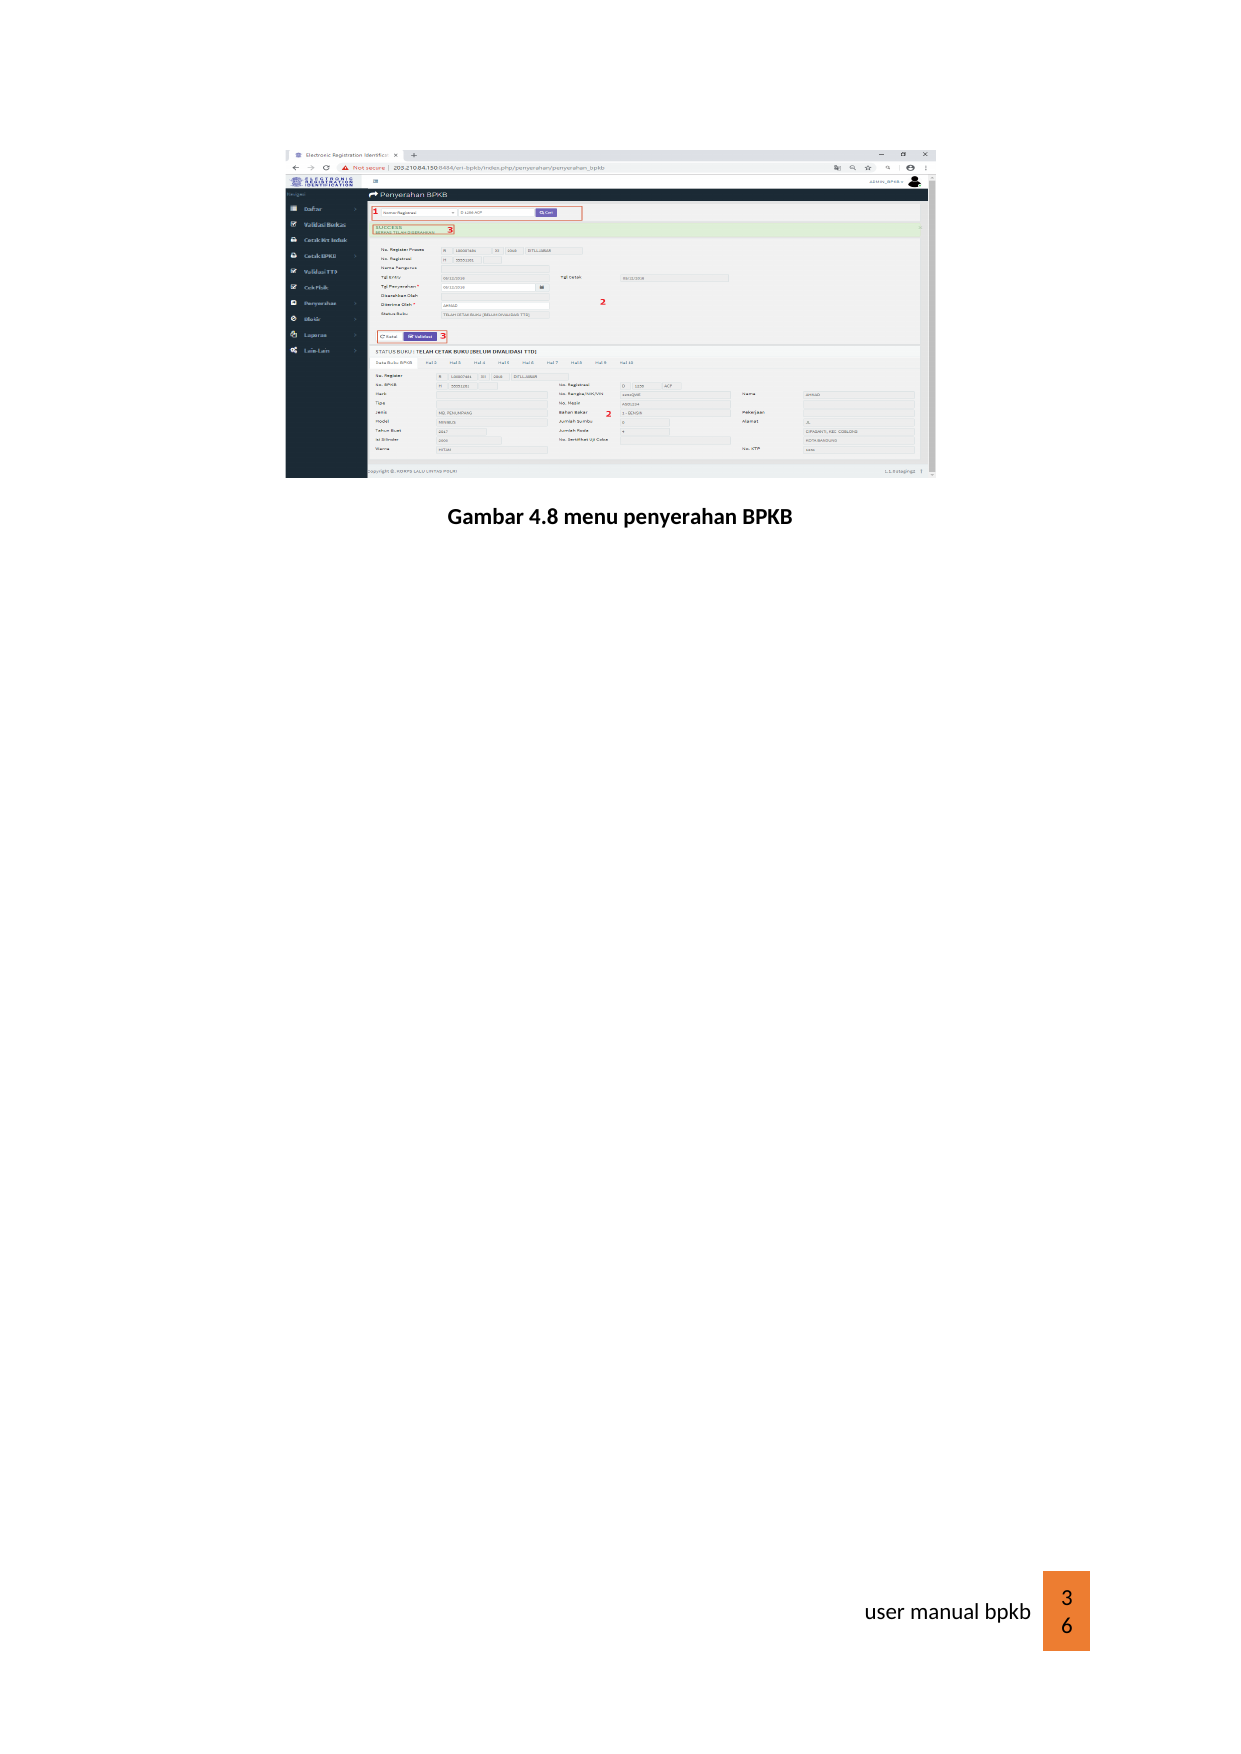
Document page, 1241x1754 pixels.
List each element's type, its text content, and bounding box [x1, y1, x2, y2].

text Gambar 4.8 menu penyerahan BPKB [150, 502, 1090, 530]
picture [285, 150, 936, 478]
